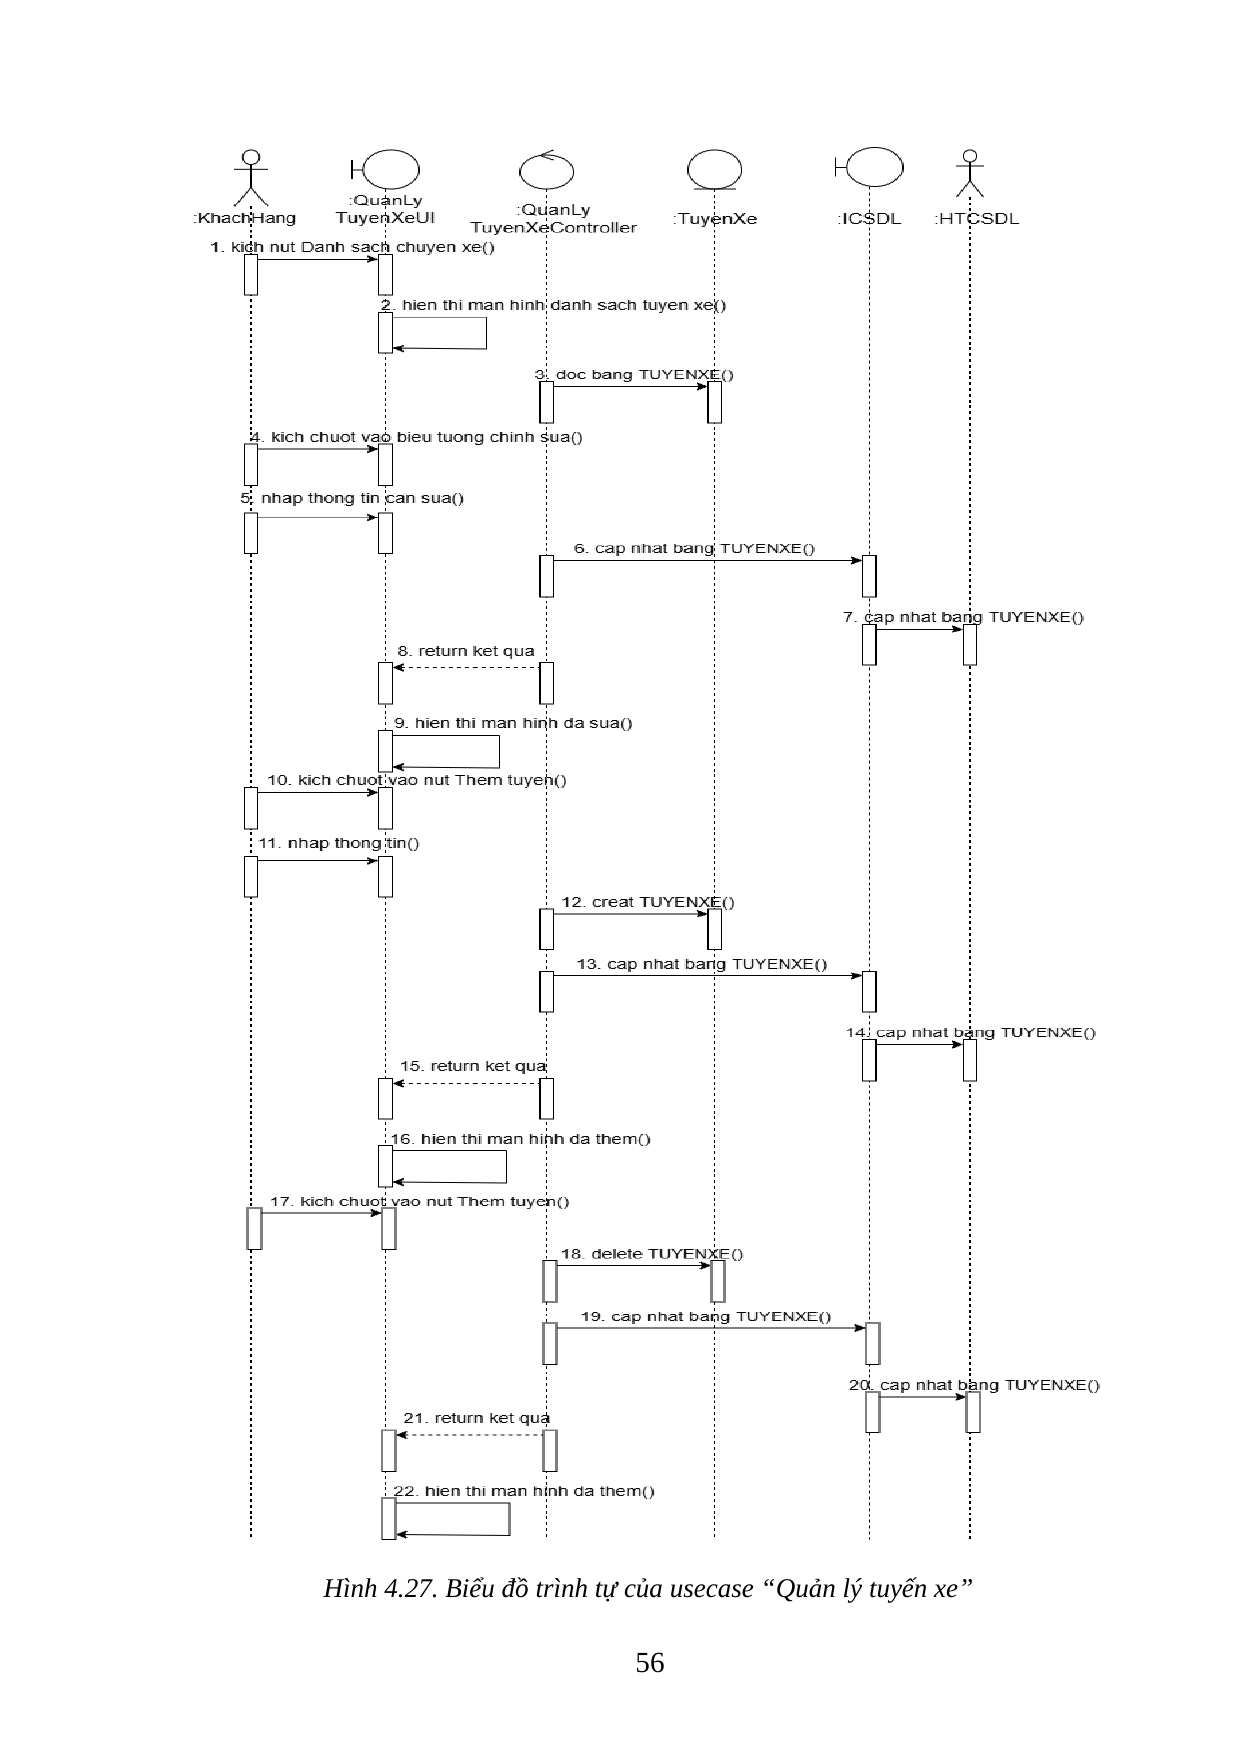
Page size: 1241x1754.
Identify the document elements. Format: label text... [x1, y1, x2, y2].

picture [177, 147, 1115, 1543]
